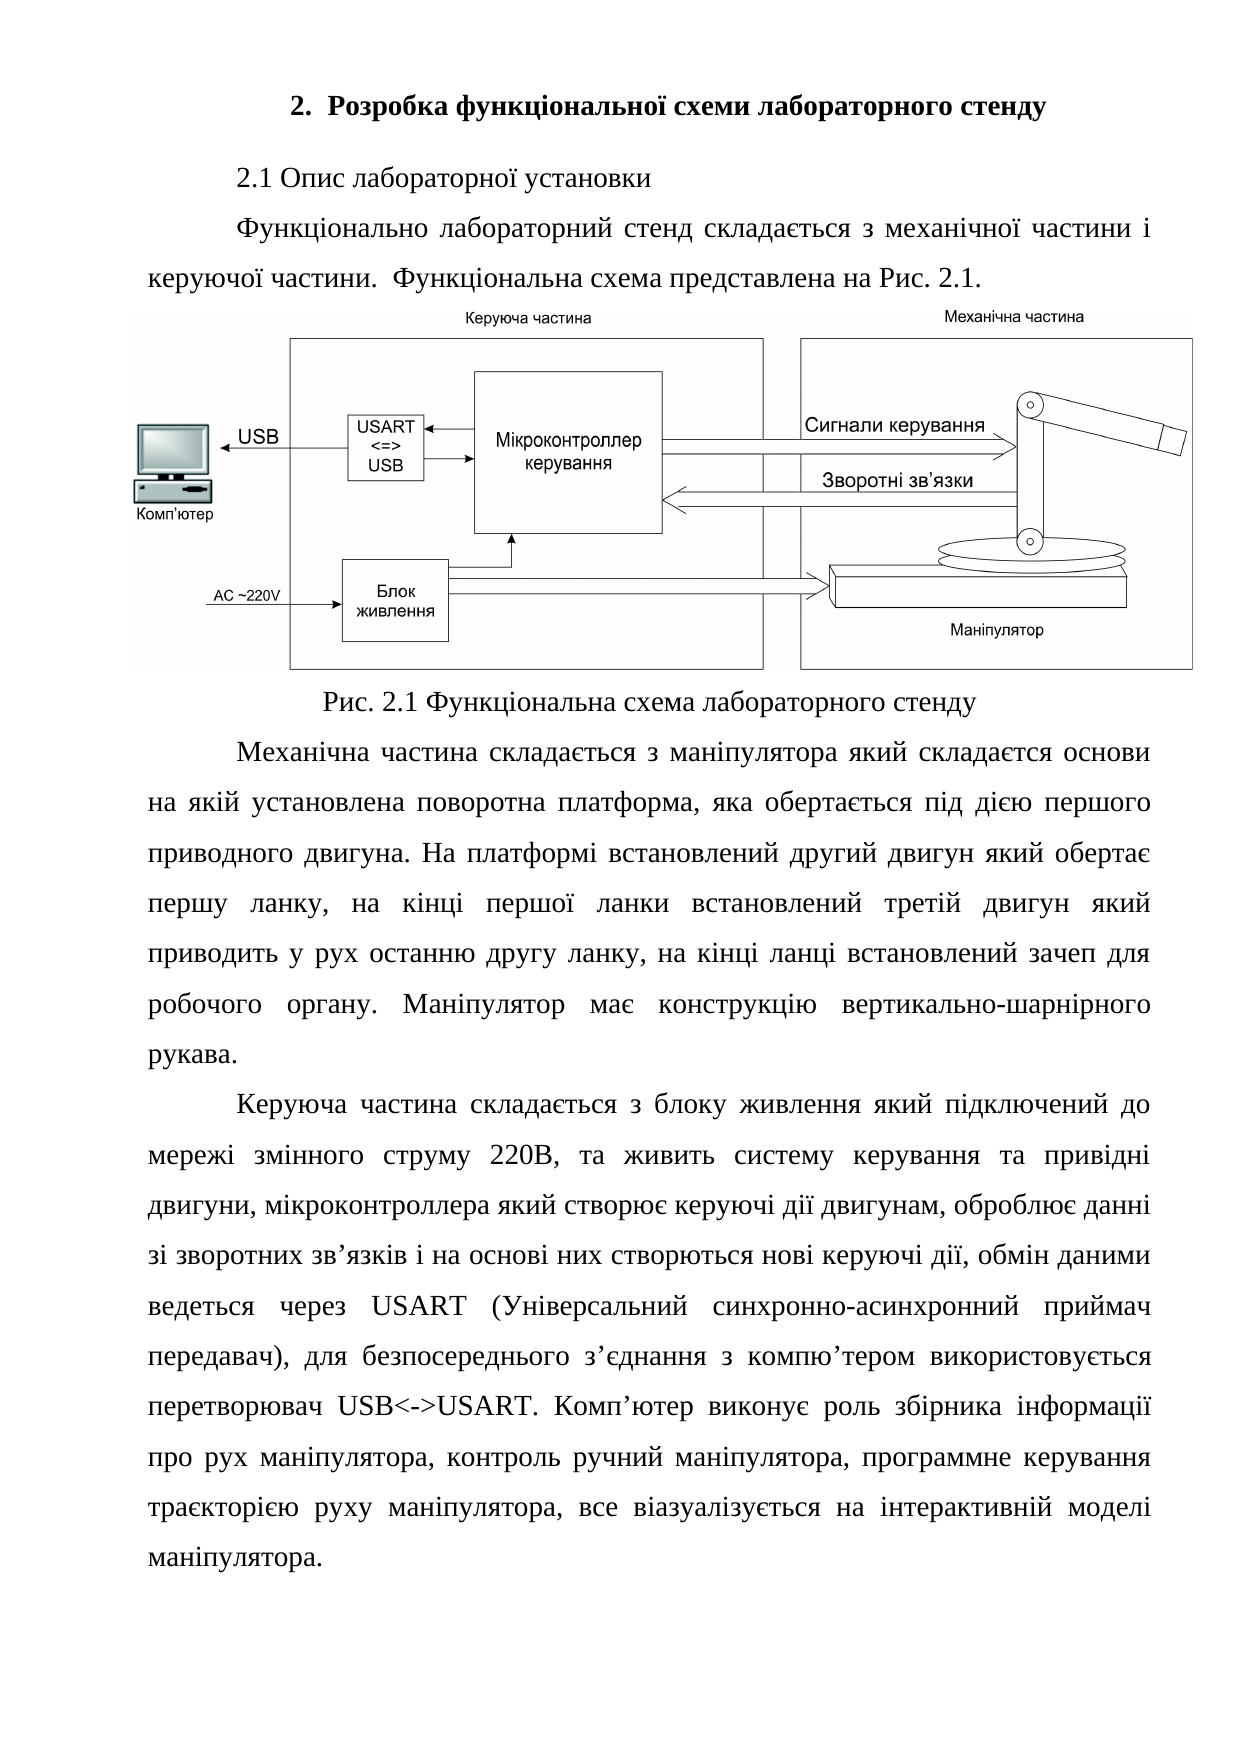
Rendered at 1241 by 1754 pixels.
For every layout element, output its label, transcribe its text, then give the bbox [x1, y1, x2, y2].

text 2.1 Опис лабораторної установки [148, 160, 1152, 193]
picture [132, 310, 1193, 670]
text Механічна частина складається з маніпулятора який складаєтся основи на якій установлена поворотна платформа, яка обертається під дією першого приводного двигуна. На платформі встановлений другий двигун який обертає першу ланку, на кінці першої ланки встановлений третій двигун який приводить у рух останню другу ланку, на кінці ланці встановлений зачеп для робочого органу. Маніпулятор має конструкцію вертикально-шарнірного рукава. [148, 734, 1152, 1070]
text Керуюча частина складається з блоку живлення який підключений до мережі змінного струму 220В, та живить систему керування та привідні двигуни, мікроконтроллера який створює керуючі дії двигунам, оброблює данні зі зворотних зв’язків і на основі них створються нові керуючі дії, обмін даними ведеться через USART (Універсальний синхронно-асинхронний приймач передавач), для безпосереднього з’єднання з компю’тером використовується перетворювач USB<->USART. Комп’ютер виконує роль збірника інформації про рух маніпулятора, контроль ручний маніпулятора, программне керування траєкторією руху маніпулятора, все віазуалізується на інтерактивній моделі маніпулятора. [148, 1086, 1152, 1573]
text Рис. 2.1 Функціональна схема лабораторного стенду [148, 684, 1152, 717]
text Функціонально лабораторний стенд складається з механічної частини і керуючої частини. Функціональна схема представлена на Рис. 2.1. [148, 210, 1152, 294]
list Розробка функціональної схеми лабораторного стенду [185, 88, 1152, 122]
